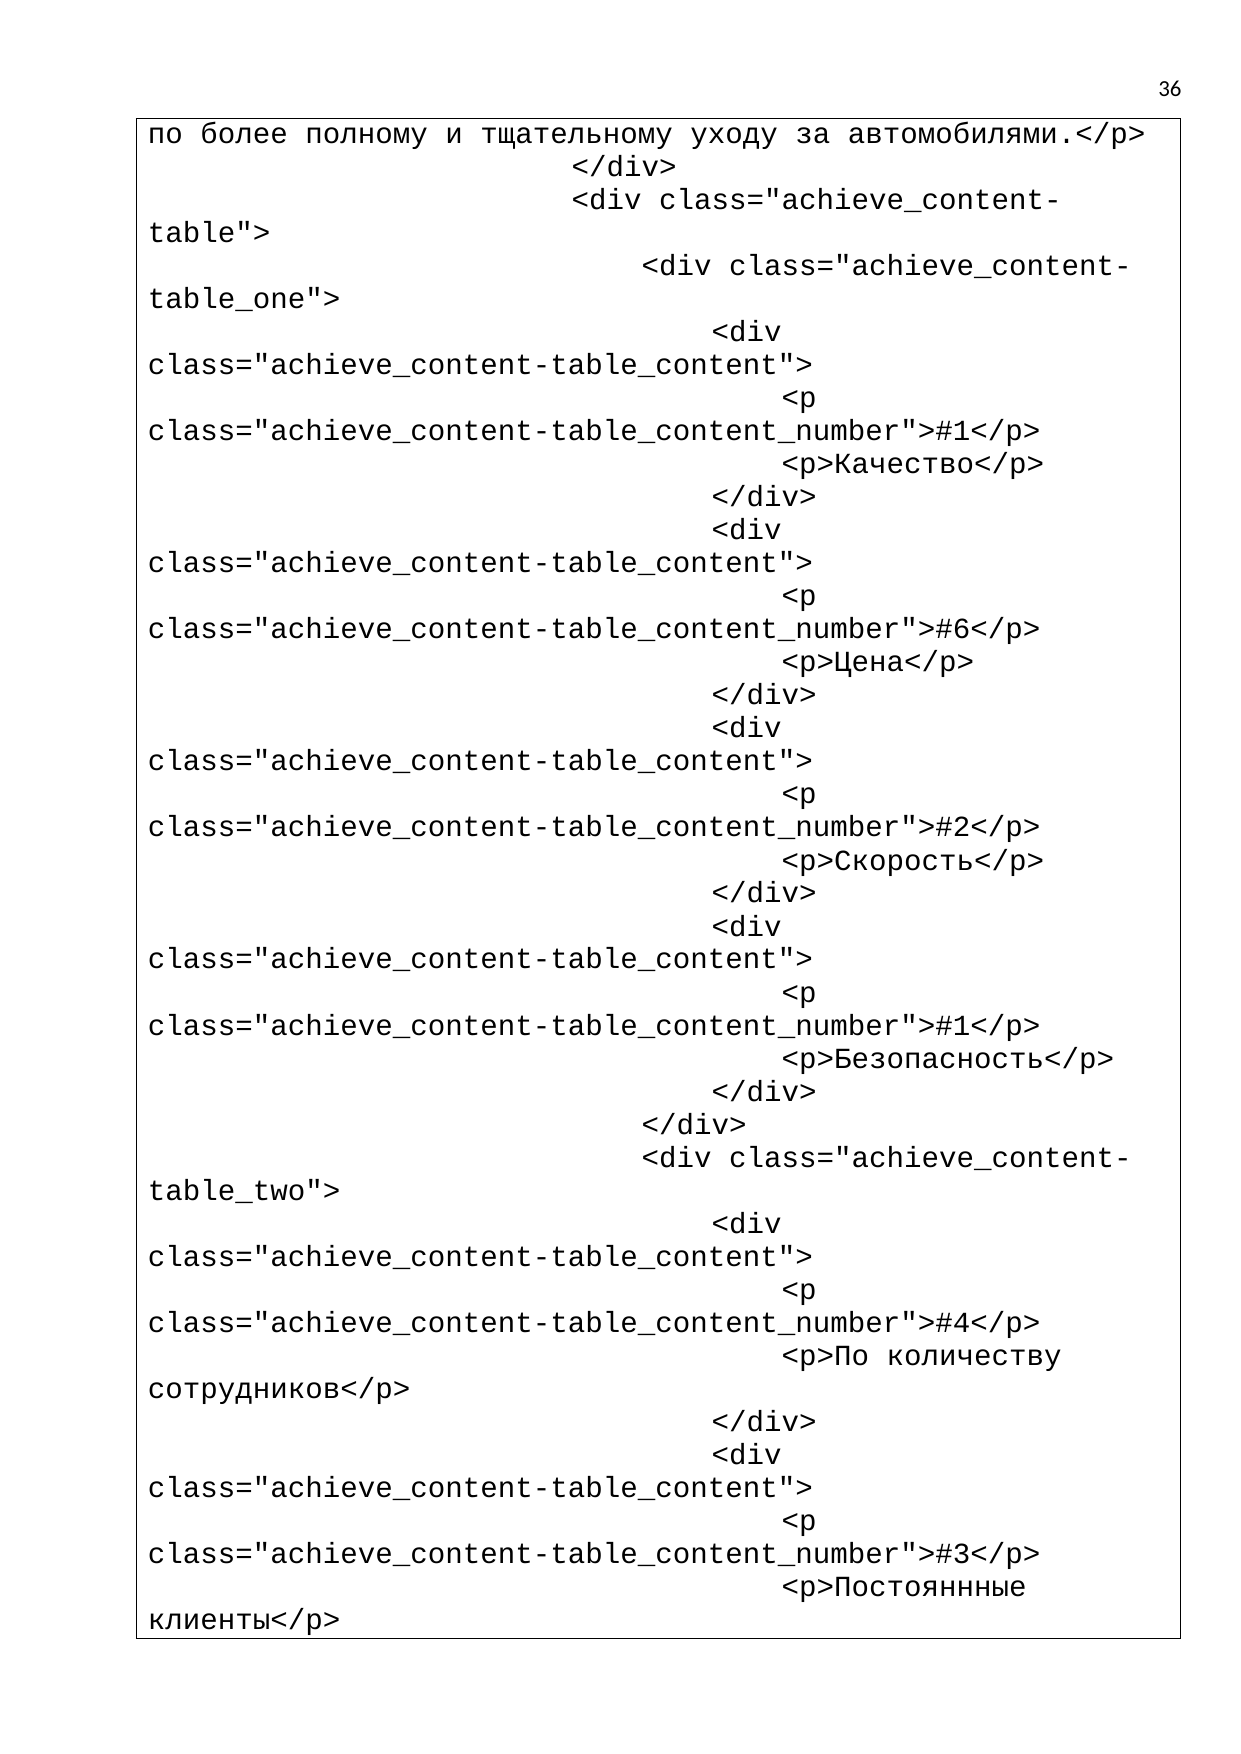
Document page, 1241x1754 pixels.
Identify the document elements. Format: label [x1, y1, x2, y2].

table_header [137, 119, 1180, 1638]
